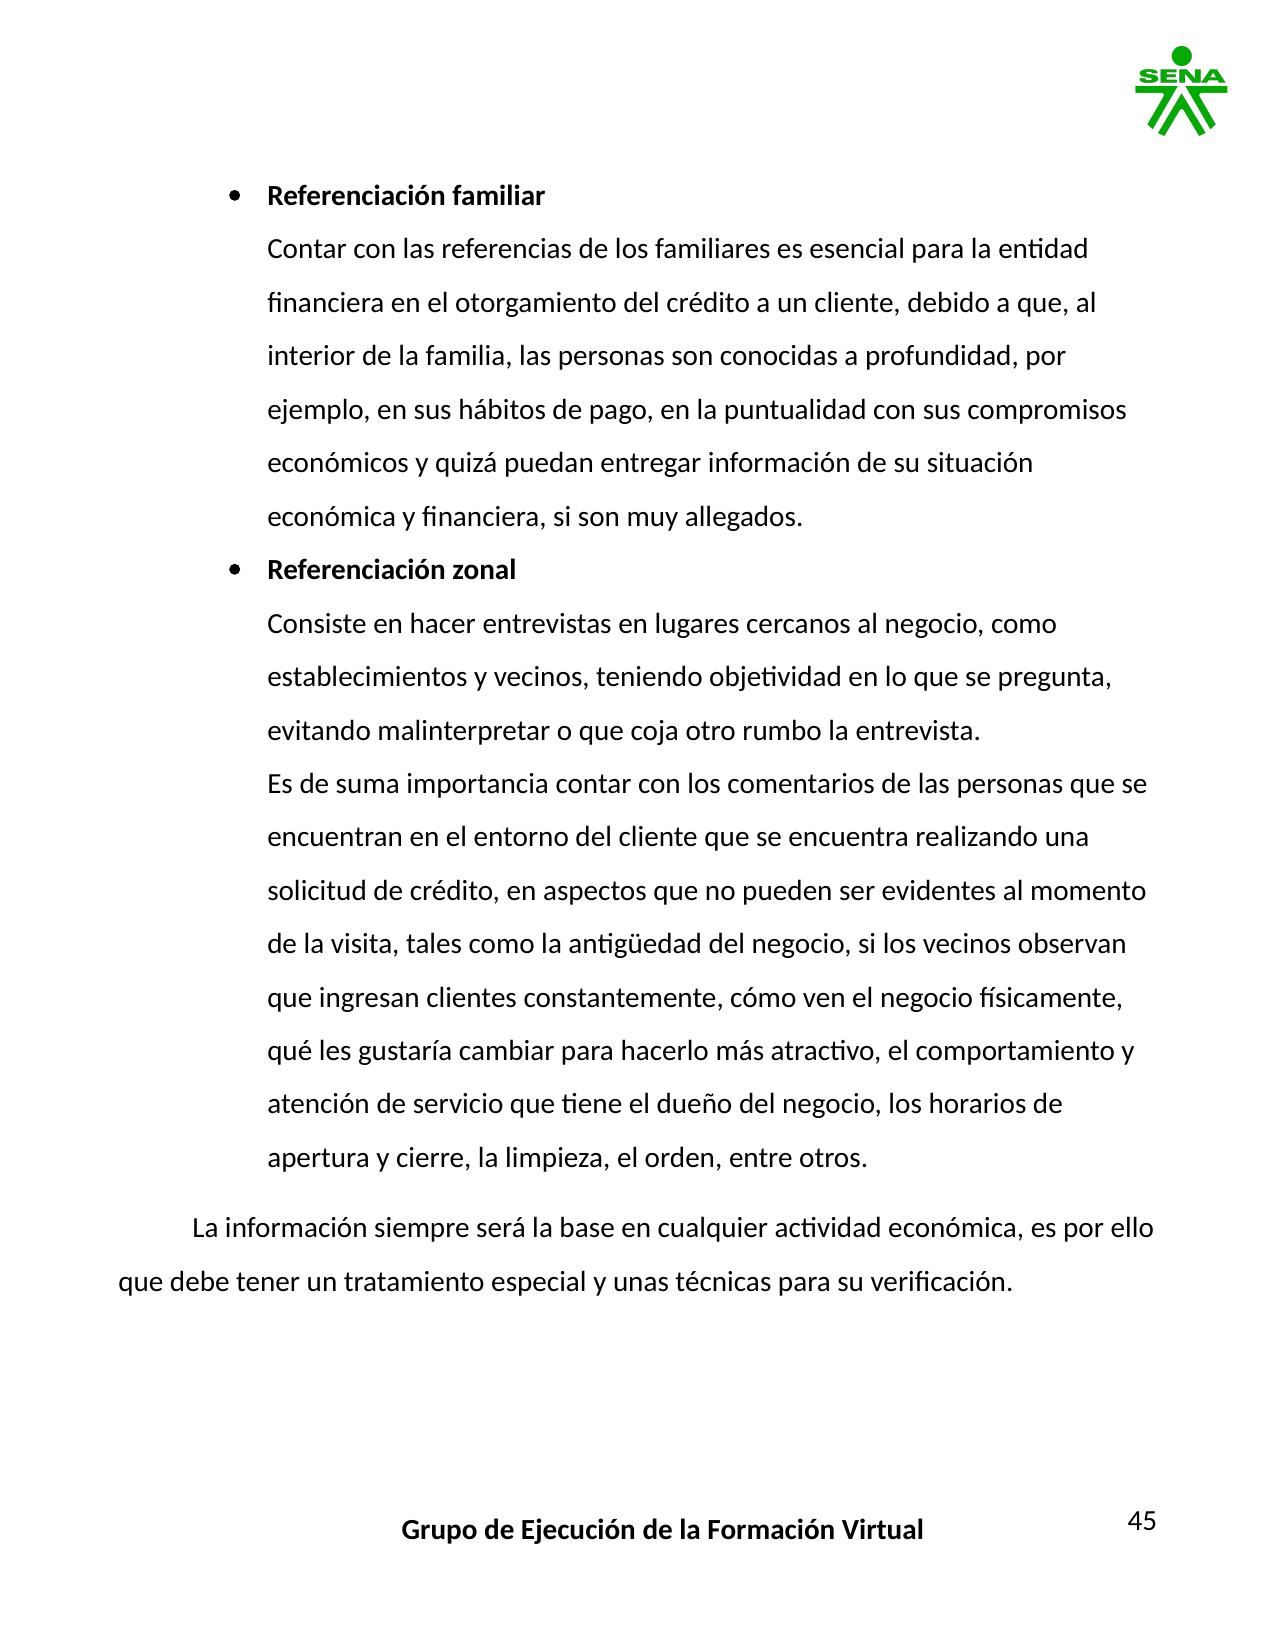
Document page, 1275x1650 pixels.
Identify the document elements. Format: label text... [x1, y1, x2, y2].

list Consiste en hacer entrevistas en lugares cercanos al negocio, como establecimientos y vecinos, teniendo objetividad en lo que se pregunta, evitando malinterpretar o que coja otro rumbo la entrevista. [267, 605, 1157, 747]
picture [1135, 46, 1228, 136]
text La información siempre será la base en cualquier actividad económica, es por ello que debe tener un tratamiento especial y unas técnicas para su verificación. [118, 1209, 1157, 1298]
list Referenciación familiar [229, 177, 1157, 213]
list Contar con las referencias de los familiares es esencial para la entidad financiera en el otorgamiento del crédito a un cliente, debido a que, al interior de la familia, las personas son conocidas a profundidad, por ejemplo, en sus hábitos de pago, en la puntualidad con sus compromisos económicos y quizá puedan entregar información de su situación económica y financiera, si son muy allegados. [267, 231, 1157, 533]
list Referenciación zonal [229, 551, 1157, 587]
list Es de suma importancia contar con los comentarios de las personas que se encuentran en el entorno del cliente que se encuentra realizando una solicitud de crédito, en aspectos que no pueden ser evidentes al momento de la visita, tales como la antigüedad del negocio, si los vecinos observan que ingresan clientes constantemente, cómo ven el negocio físicamente, qué les gustaría cambiar para hacerlo más atractivo, el comportamiento y atención de servicio que tiene el dueño del negocio, los horarios de apertura y cierre, la limpieza, el orden, entre otros. [267, 765, 1157, 1175]
